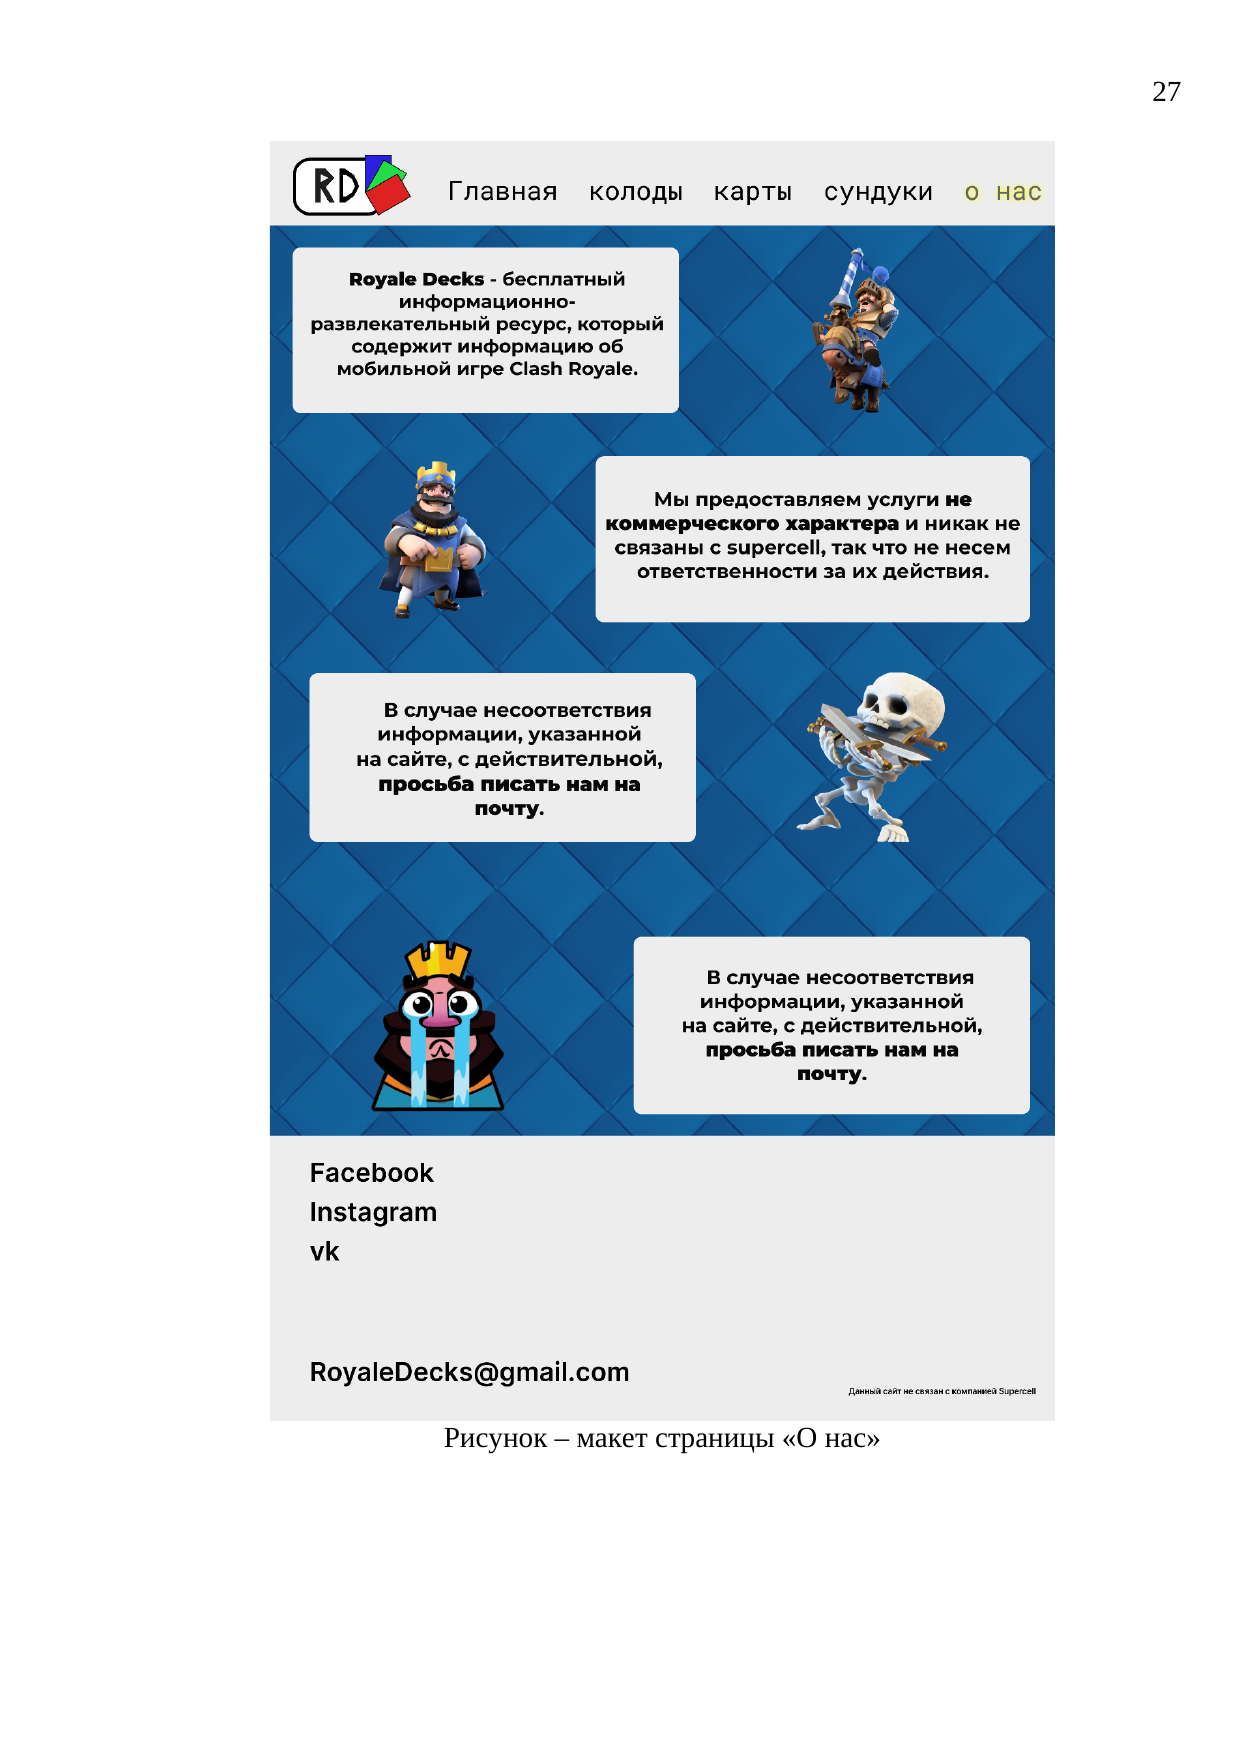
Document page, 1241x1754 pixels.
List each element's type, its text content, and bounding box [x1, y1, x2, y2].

text Рисунок – макет страницы «О нас» [136, 1421, 1181, 1454]
picture [269, 141, 1055, 1421]
